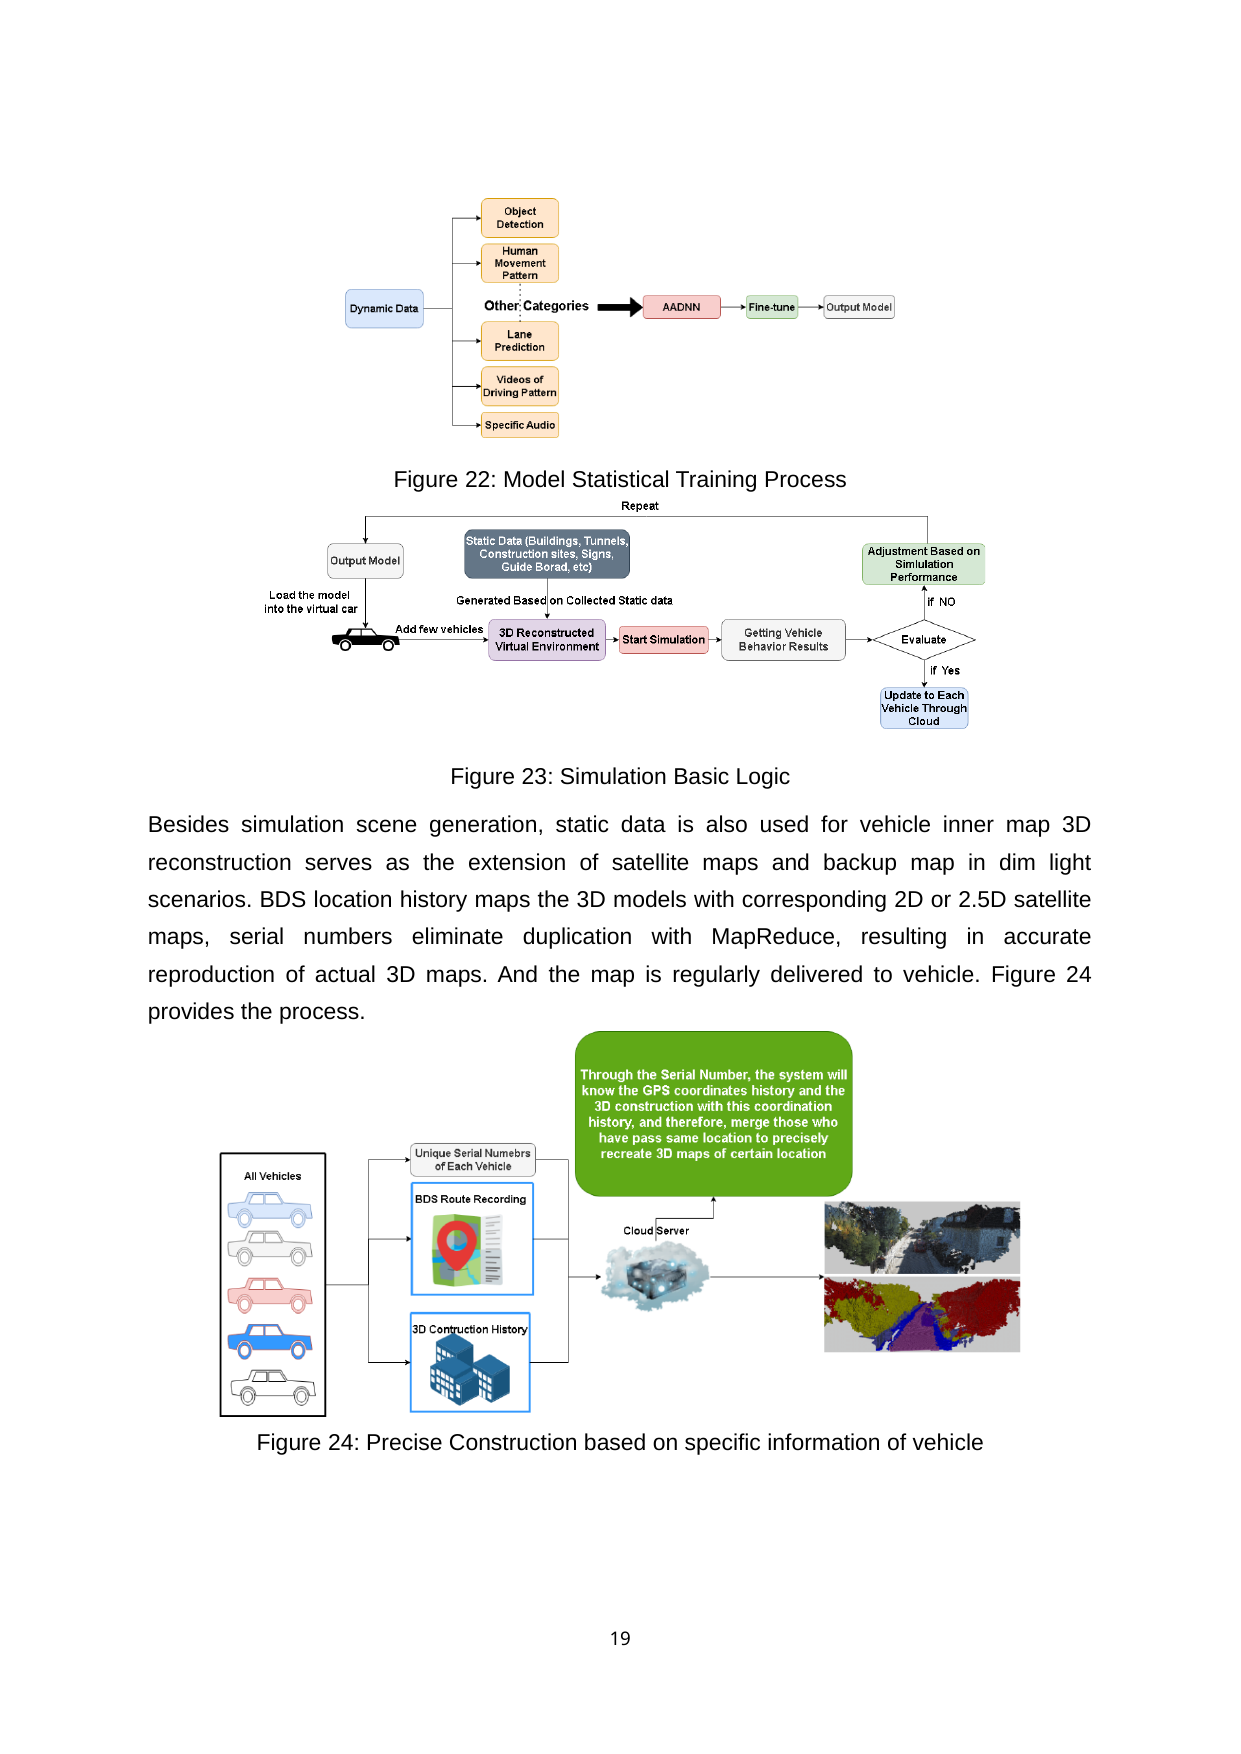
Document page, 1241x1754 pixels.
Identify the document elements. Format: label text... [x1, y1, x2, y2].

picture [255, 495, 986, 729]
text Figure 22: Model Statistical Training Process [148, 463, 1092, 495]
text Figure 23: Simulation Basic Logic [148, 759, 1092, 792]
text Figure 24: Precise Construction based on specific information of vehicle [148, 1426, 1092, 1458]
picture [219, 1031, 1021, 1417]
picture [345, 198, 895, 438]
text Besides simulation scene generation, static data is also used for vehicle inner map 3D reconstruction serves as the extension of satellite maps and backup map in dim light scenarios. BDS location history maps the 3D models with corresponding 2D or 2.5D satellite maps, serial numbers eliminate duplication with MapReduce, resulting in accurate reproduction of actual 3D maps. And the map is regularly delivered to vehicle. Figure 24 provides the process. [148, 808, 1092, 1027]
